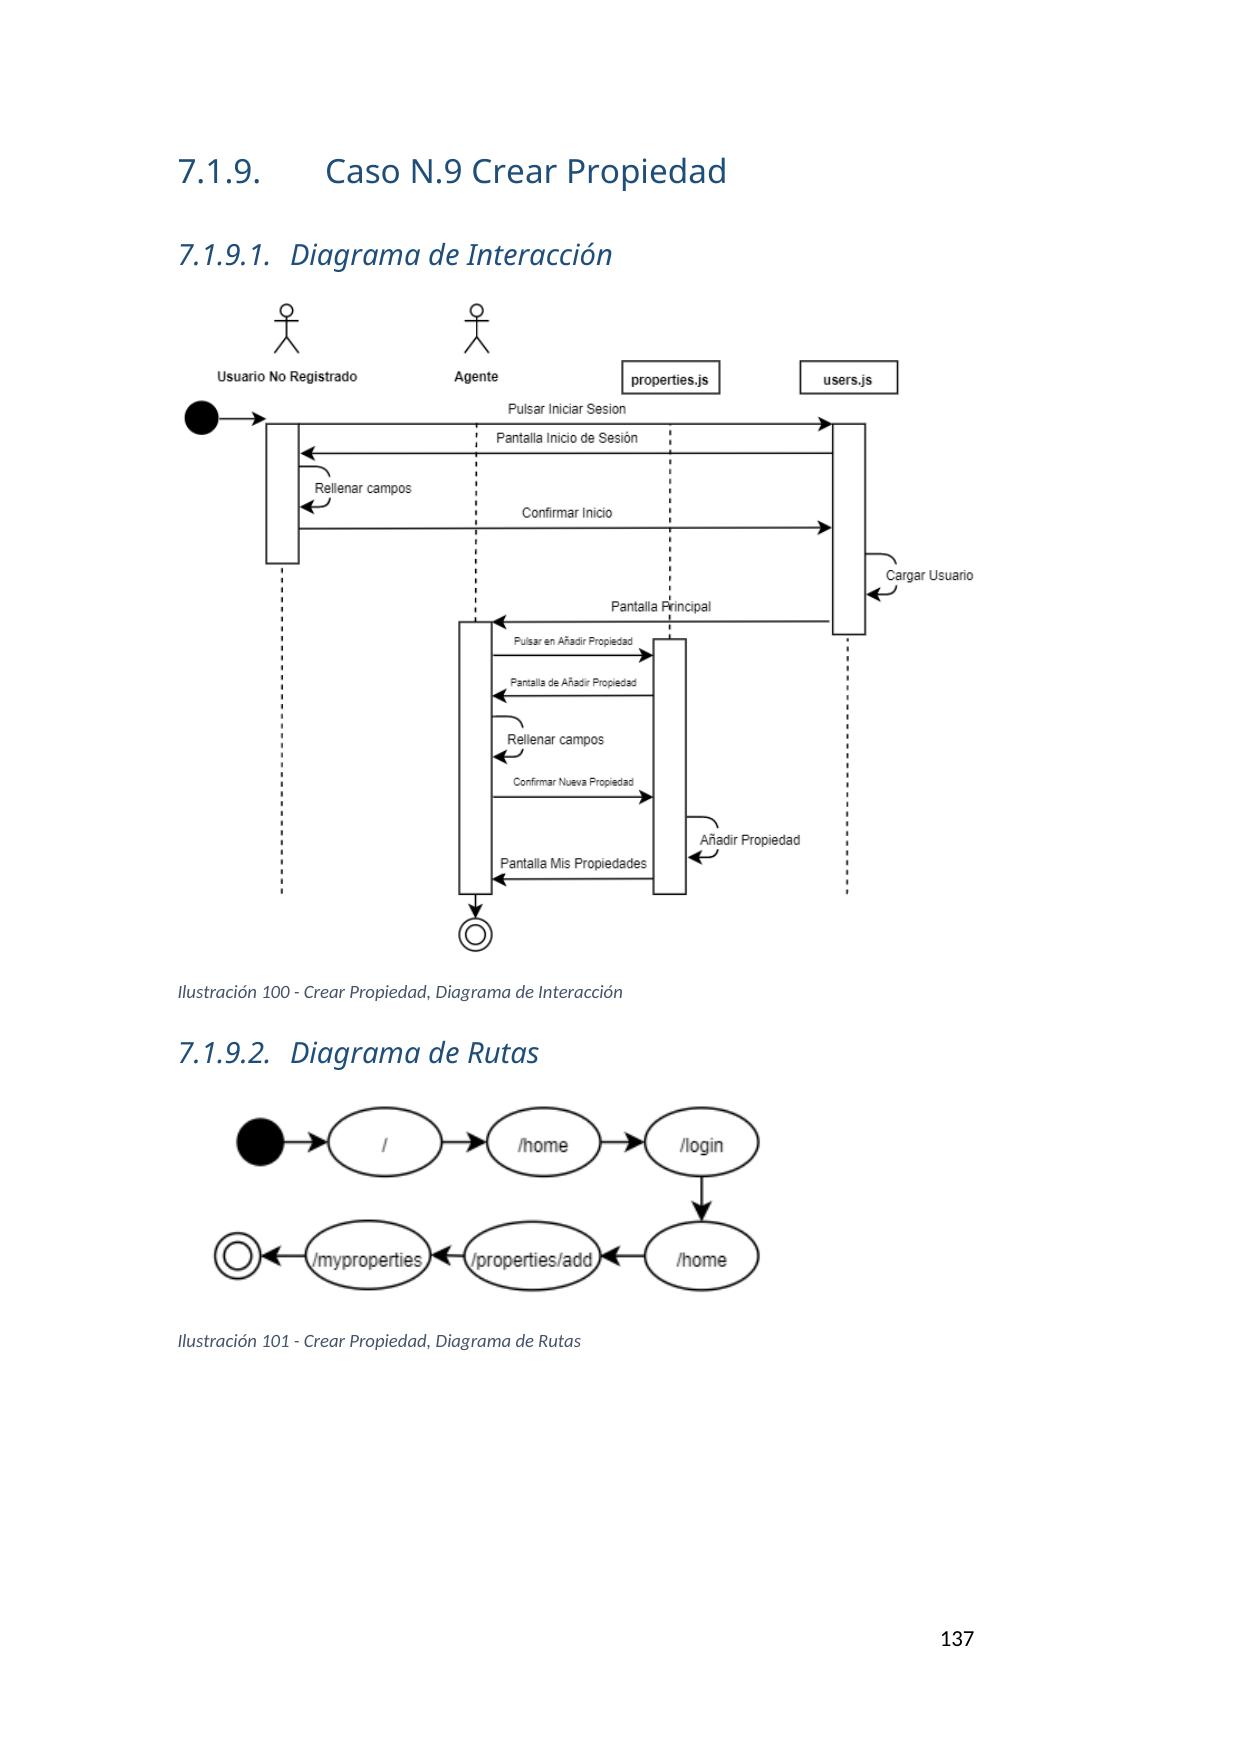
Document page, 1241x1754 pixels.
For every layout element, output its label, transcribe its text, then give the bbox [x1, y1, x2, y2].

subtitle Caso N.9 Crear Propiedad [177, 148, 974, 193]
picture [177, 302, 975, 961]
subtitle Diagrama de Rutas [177, 1032, 974, 1072]
picture [177, 1099, 771, 1311]
text Ilustración 101 - Crear Propiedad, Diagrama de Rutas [177, 1329, 974, 1352]
subtitle Diagrama de Interacción [177, 234, 974, 274]
text Ilustración 100 - Crear Propiedad, Diagrama de Interacción [177, 980, 974, 1003]
